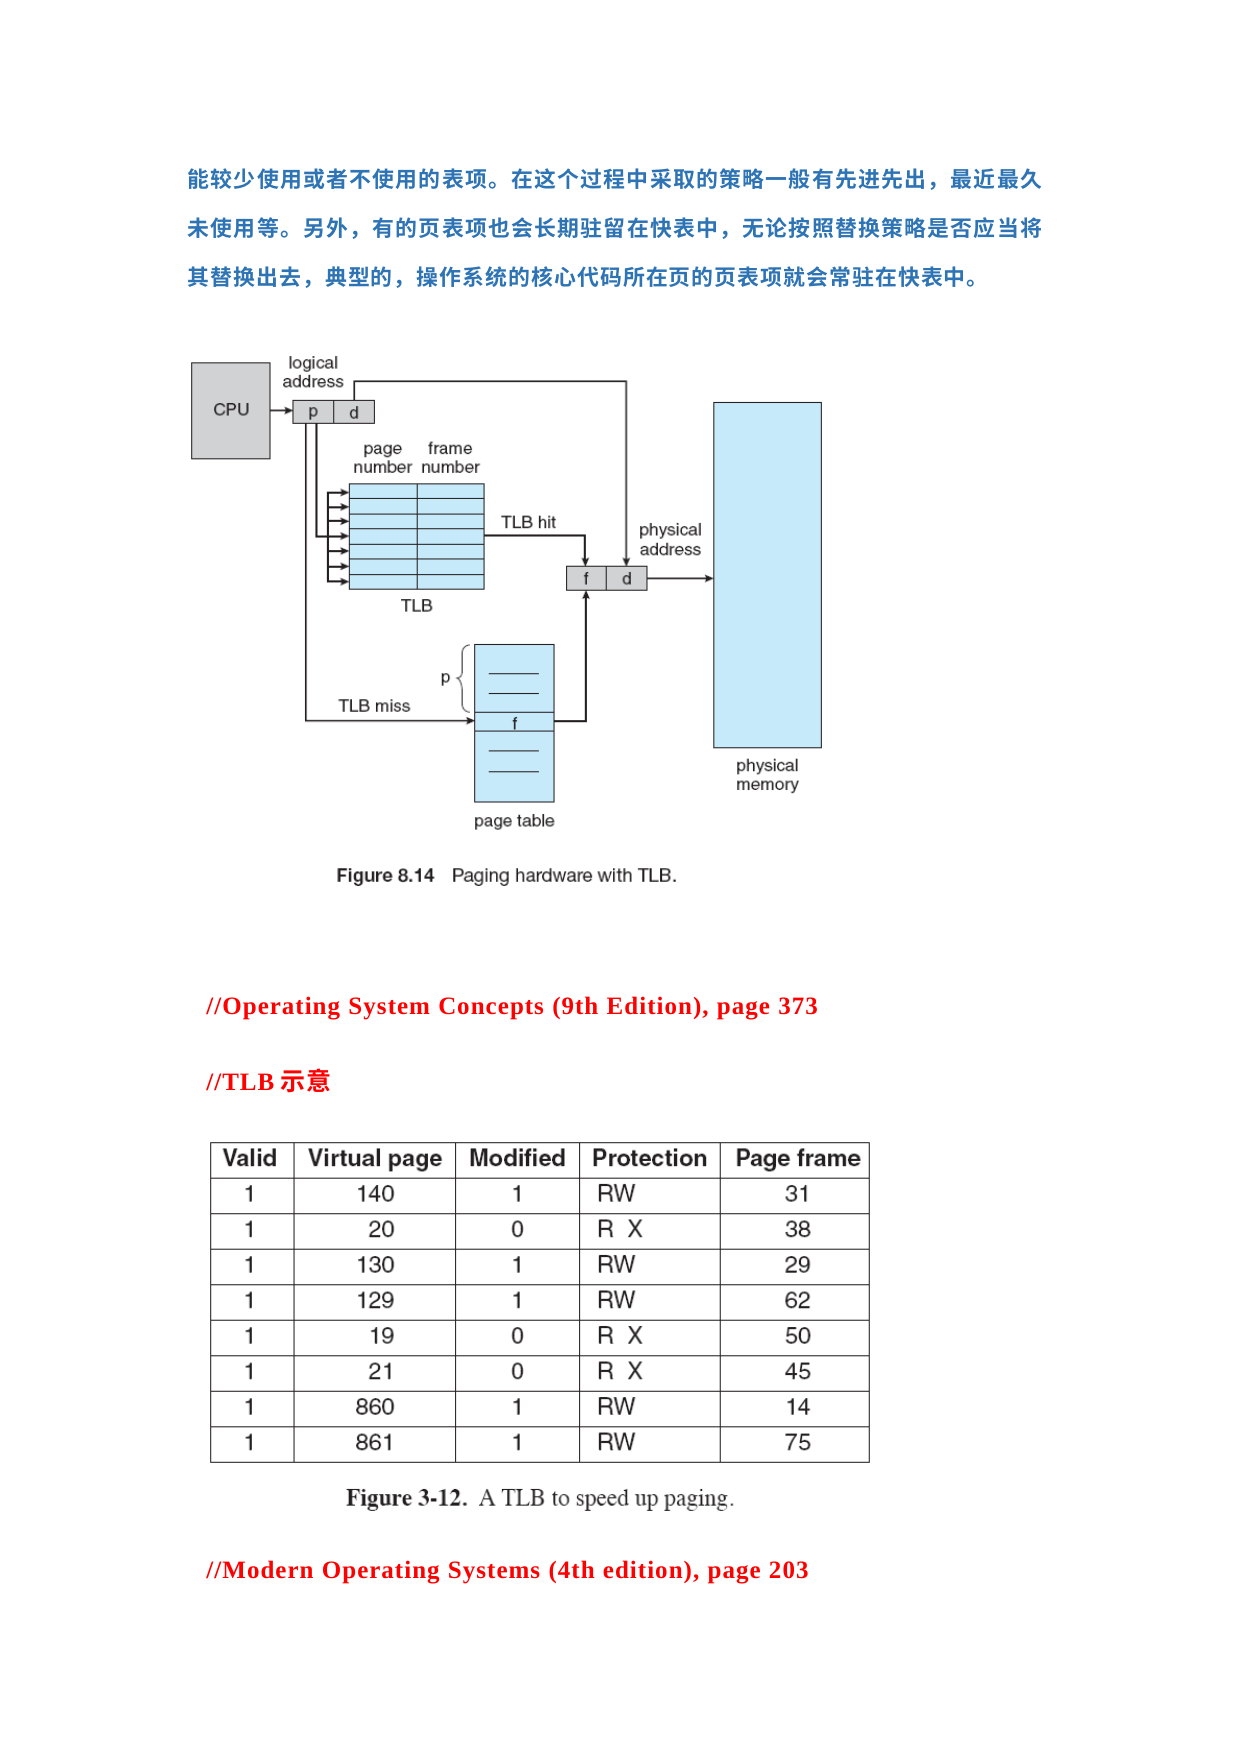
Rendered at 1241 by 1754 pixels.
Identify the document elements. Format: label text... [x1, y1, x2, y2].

text //Modern Operating Systems (4th edition), page 203 [206, 1553, 1053, 1586]
picture [206, 1138, 874, 1513]
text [187, 162, 1043, 292]
text //TLB示意 [206, 1047, 1053, 1112]
text //Operating System Concepts (9th Edition), page 373 [206, 989, 1053, 1022]
picture [187, 354, 824, 886]
